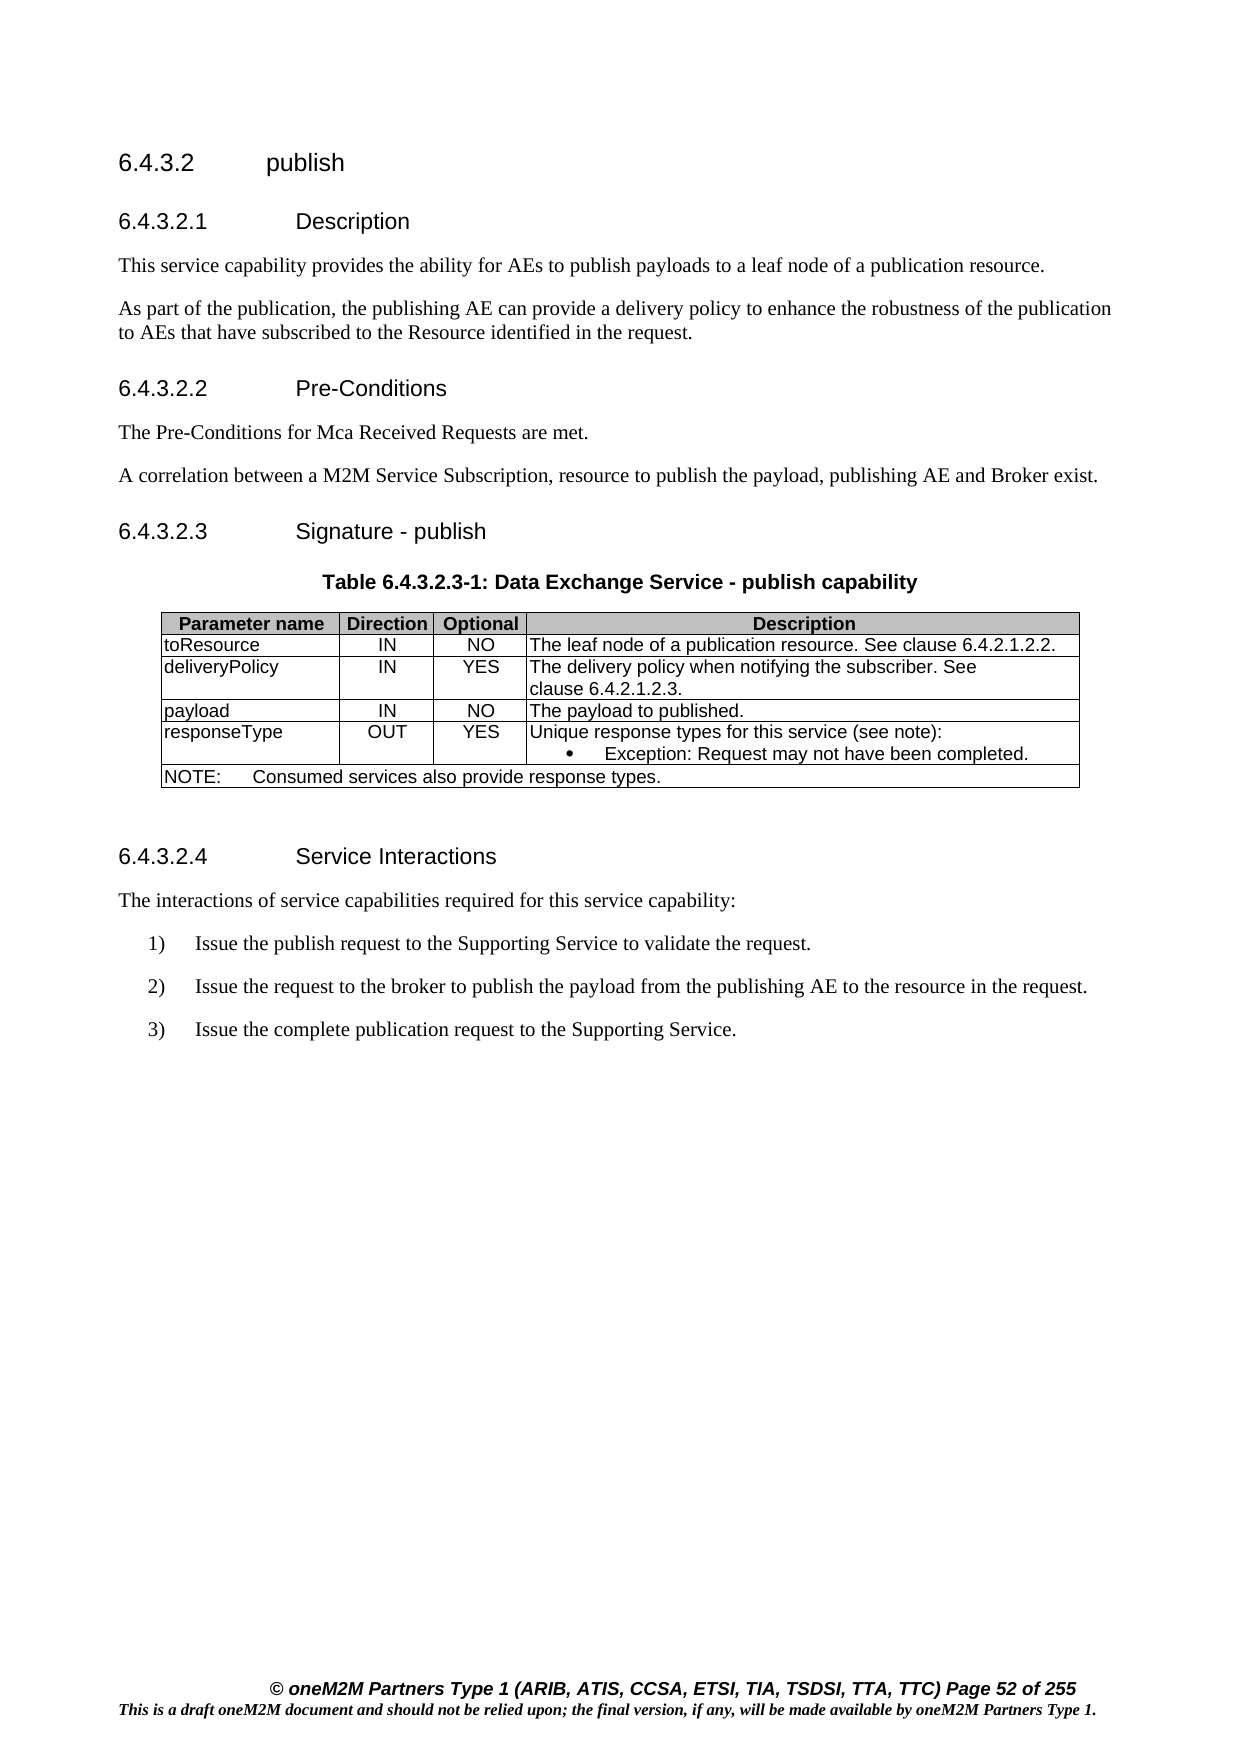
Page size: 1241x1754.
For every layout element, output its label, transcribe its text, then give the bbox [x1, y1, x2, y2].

text The Pre-Conditions for Mca Received Requests are met. [118, 420, 1122, 444]
subtitle 6.4.3.2.3 Signature - publish [118, 518, 1122, 544]
subtitle 6.4.3.2 publish [118, 148, 1122, 176]
list Issue the publish request to the Supporting Service to validate the request. [148, 931, 1122, 955]
text Table 6.4.3.2.3-1: Data Exchange Service - publish capability [118, 569, 1122, 593]
text As part of the publication, the publishing AE can provide a delivery policy to enhance the robustness of the publication to AEs that have subscribed to the Resource identified in the request. [118, 296, 1122, 344]
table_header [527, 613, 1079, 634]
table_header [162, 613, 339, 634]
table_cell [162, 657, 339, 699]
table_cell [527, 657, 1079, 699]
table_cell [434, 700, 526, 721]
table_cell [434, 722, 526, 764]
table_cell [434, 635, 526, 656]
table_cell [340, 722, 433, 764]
subtitle 6.4.3.2.4 Service Interactions [118, 843, 1122, 870]
text This service capability provides the ability for AEs to publish payloads to a leaf node of a publication resource. [118, 253, 1122, 277]
subtitle 6.4.3.2.1 Description [118, 208, 1122, 234]
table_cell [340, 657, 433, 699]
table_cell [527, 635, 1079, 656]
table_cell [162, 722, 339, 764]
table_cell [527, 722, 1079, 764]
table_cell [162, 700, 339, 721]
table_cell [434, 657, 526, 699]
list Issue the request to the broker to publish the payload from the publishing AE to the resource in the request. [148, 974, 1122, 998]
list Issue the complete publication request to the Supporting Service. [148, 1017, 1122, 1041]
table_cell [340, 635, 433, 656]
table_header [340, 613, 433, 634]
subtitle 6.4.3.2.2 Pre-Conditions [118, 375, 1122, 401]
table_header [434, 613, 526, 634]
text A correlation between a M2M Service Subscription, resource to publish the payload, publishing AE and Broker exist. [118, 463, 1122, 487]
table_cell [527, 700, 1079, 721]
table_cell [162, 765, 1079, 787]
text The interactions of service capabilities required for this service capability: [118, 888, 1122, 912]
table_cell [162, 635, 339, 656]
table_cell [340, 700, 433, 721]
